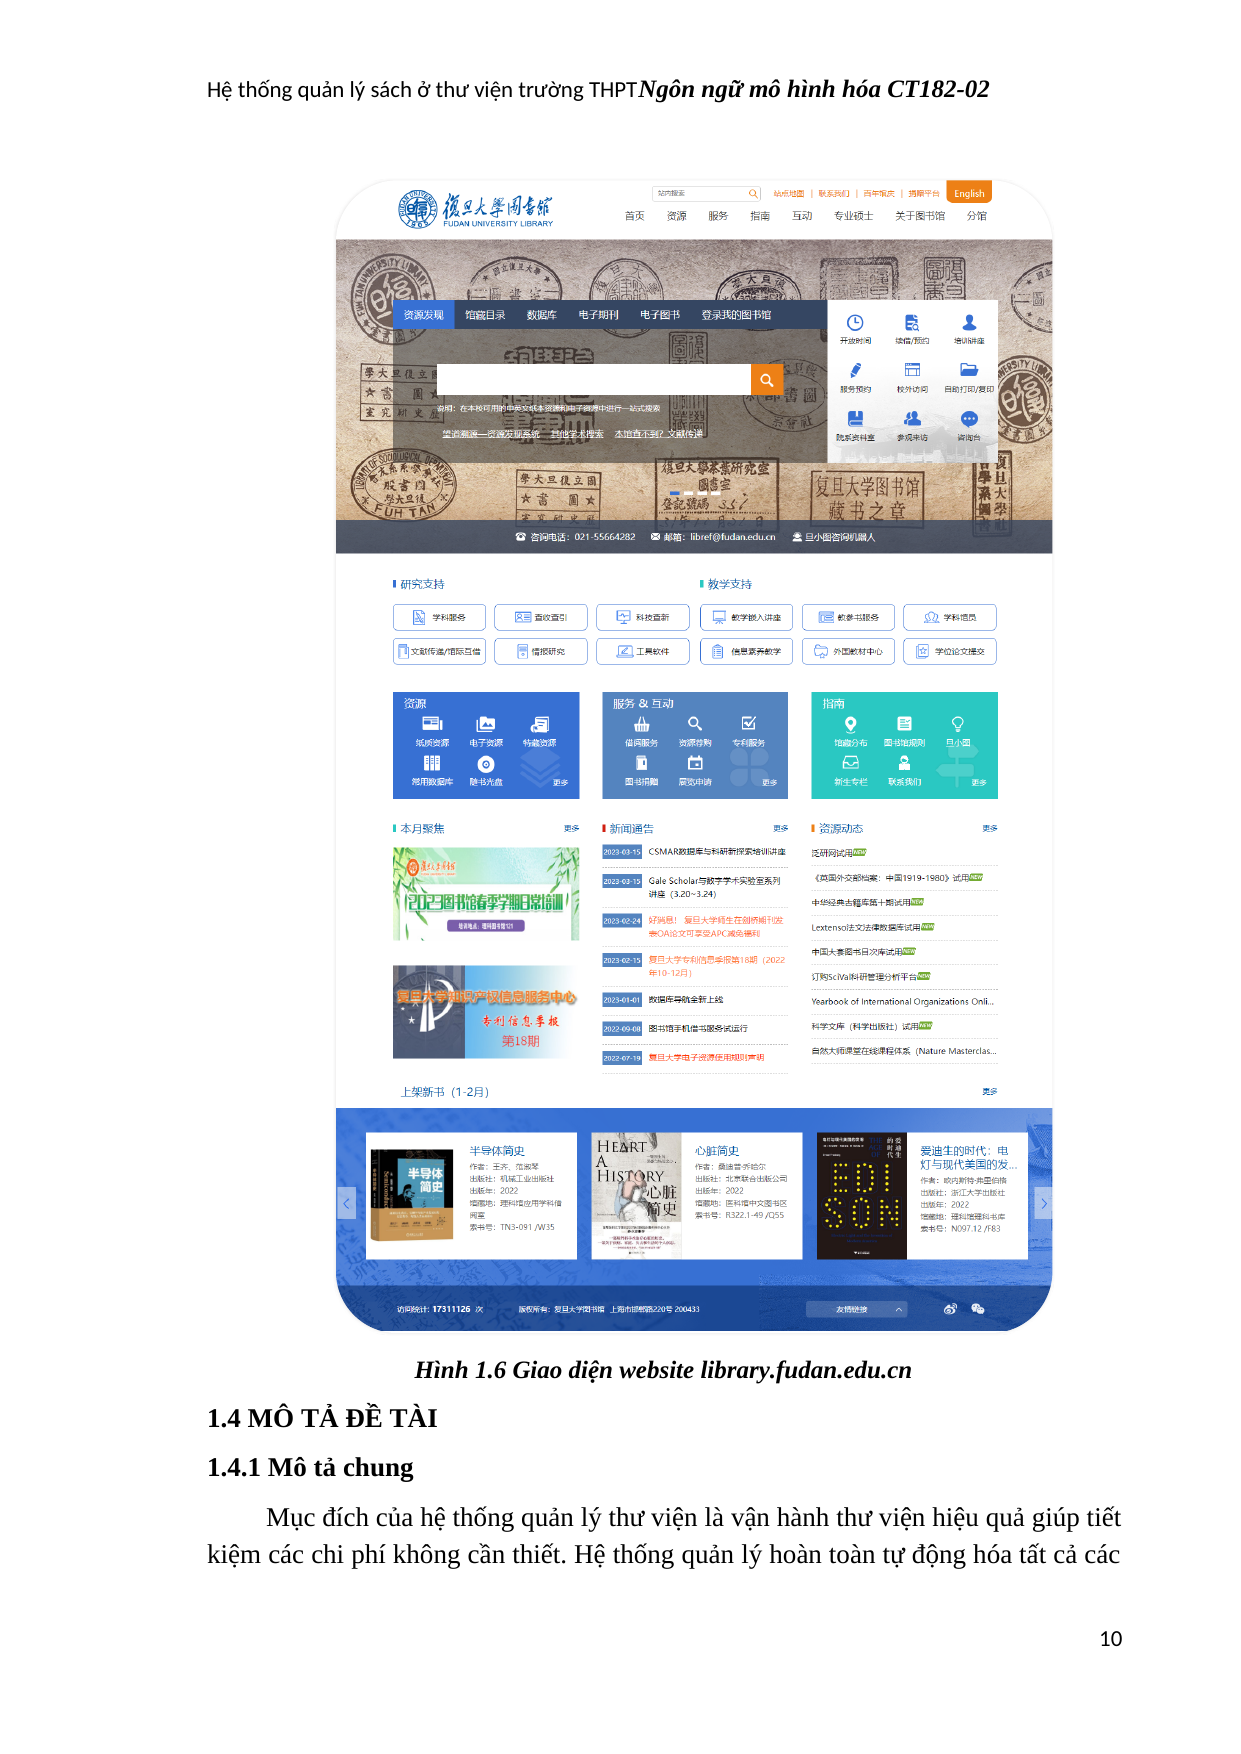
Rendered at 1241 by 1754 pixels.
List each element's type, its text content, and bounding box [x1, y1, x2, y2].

text Hình . Giao diện website library.fudan.edu.cn [207, 1355, 1122, 1383]
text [207, 1501, 1122, 1570]
subtitle Mô tả chung [207, 1451, 1122, 1483]
picture [336, 180, 1053, 1333]
subtitle MÔ TẢ ĐỀ TÀI [207, 1402, 1122, 1433]
